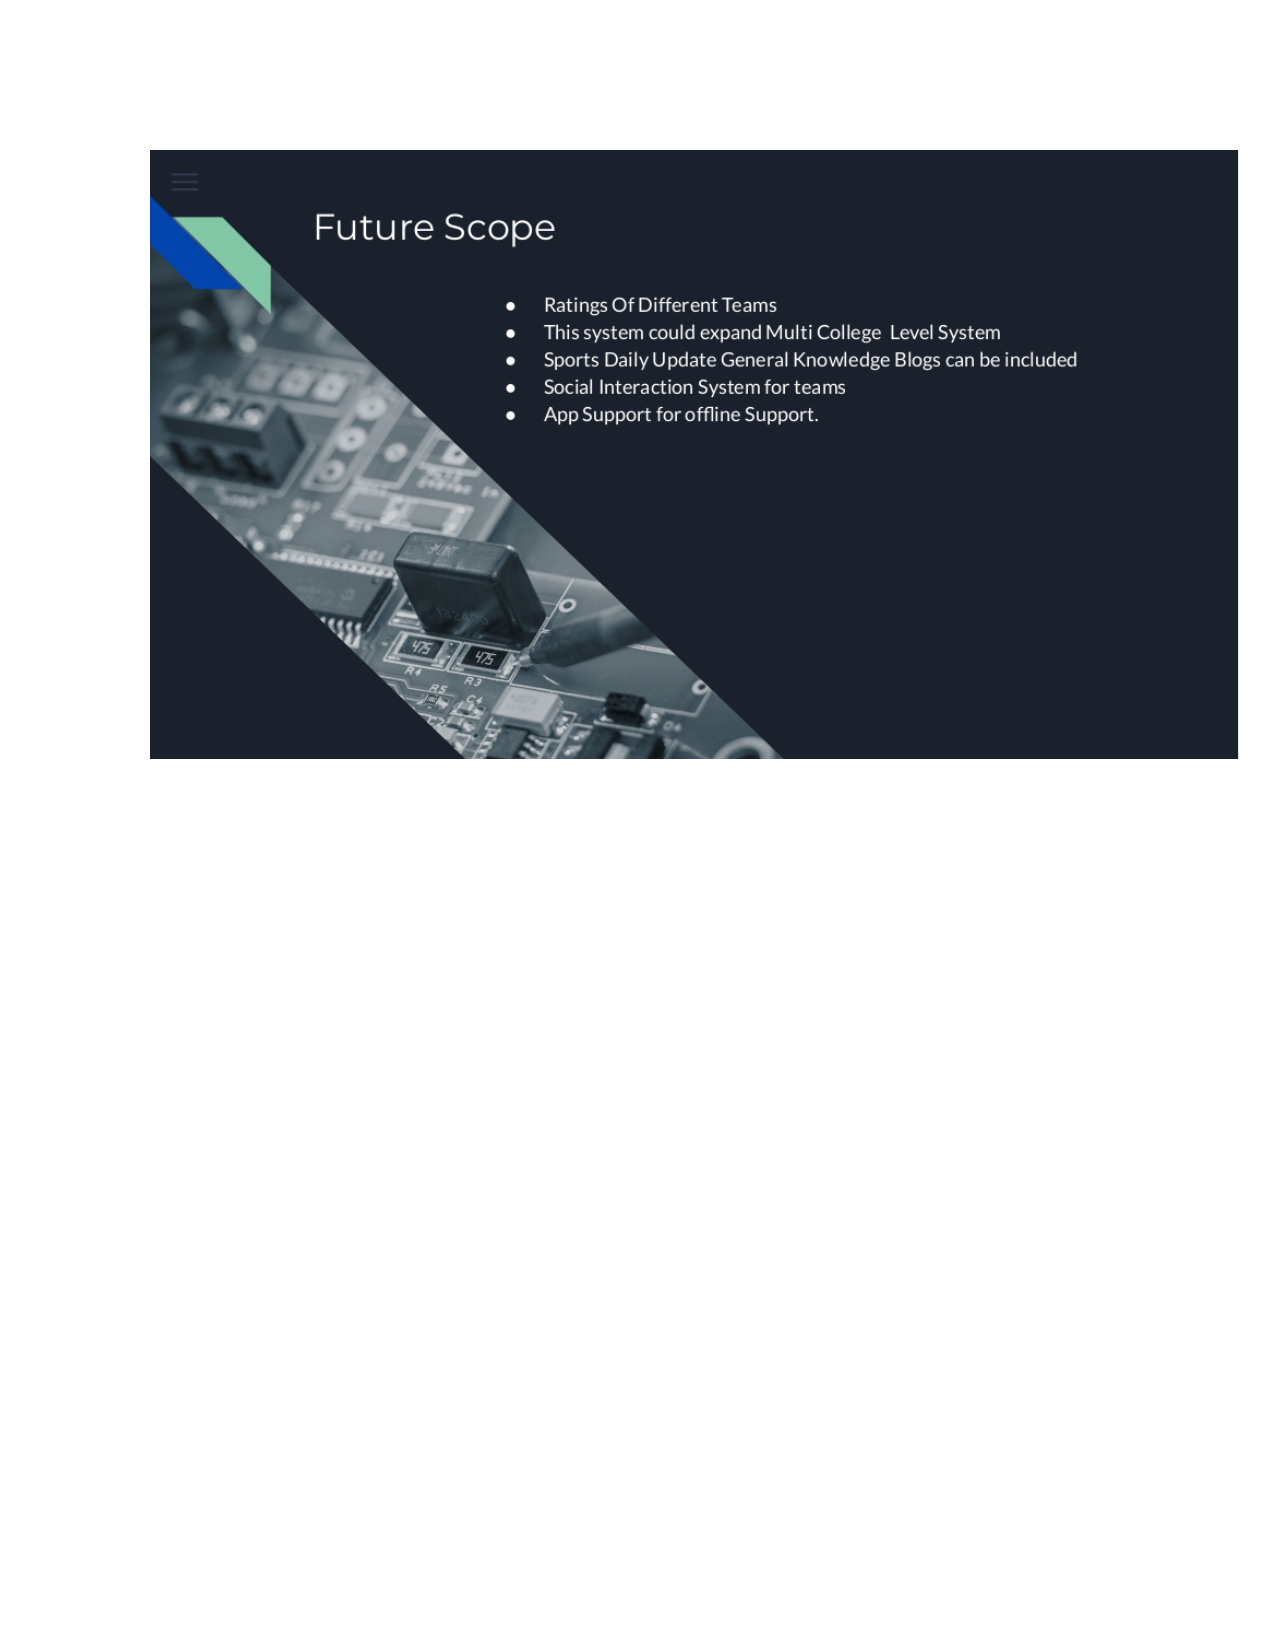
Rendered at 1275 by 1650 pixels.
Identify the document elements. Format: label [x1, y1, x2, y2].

picture [150, 150, 1239, 759]
